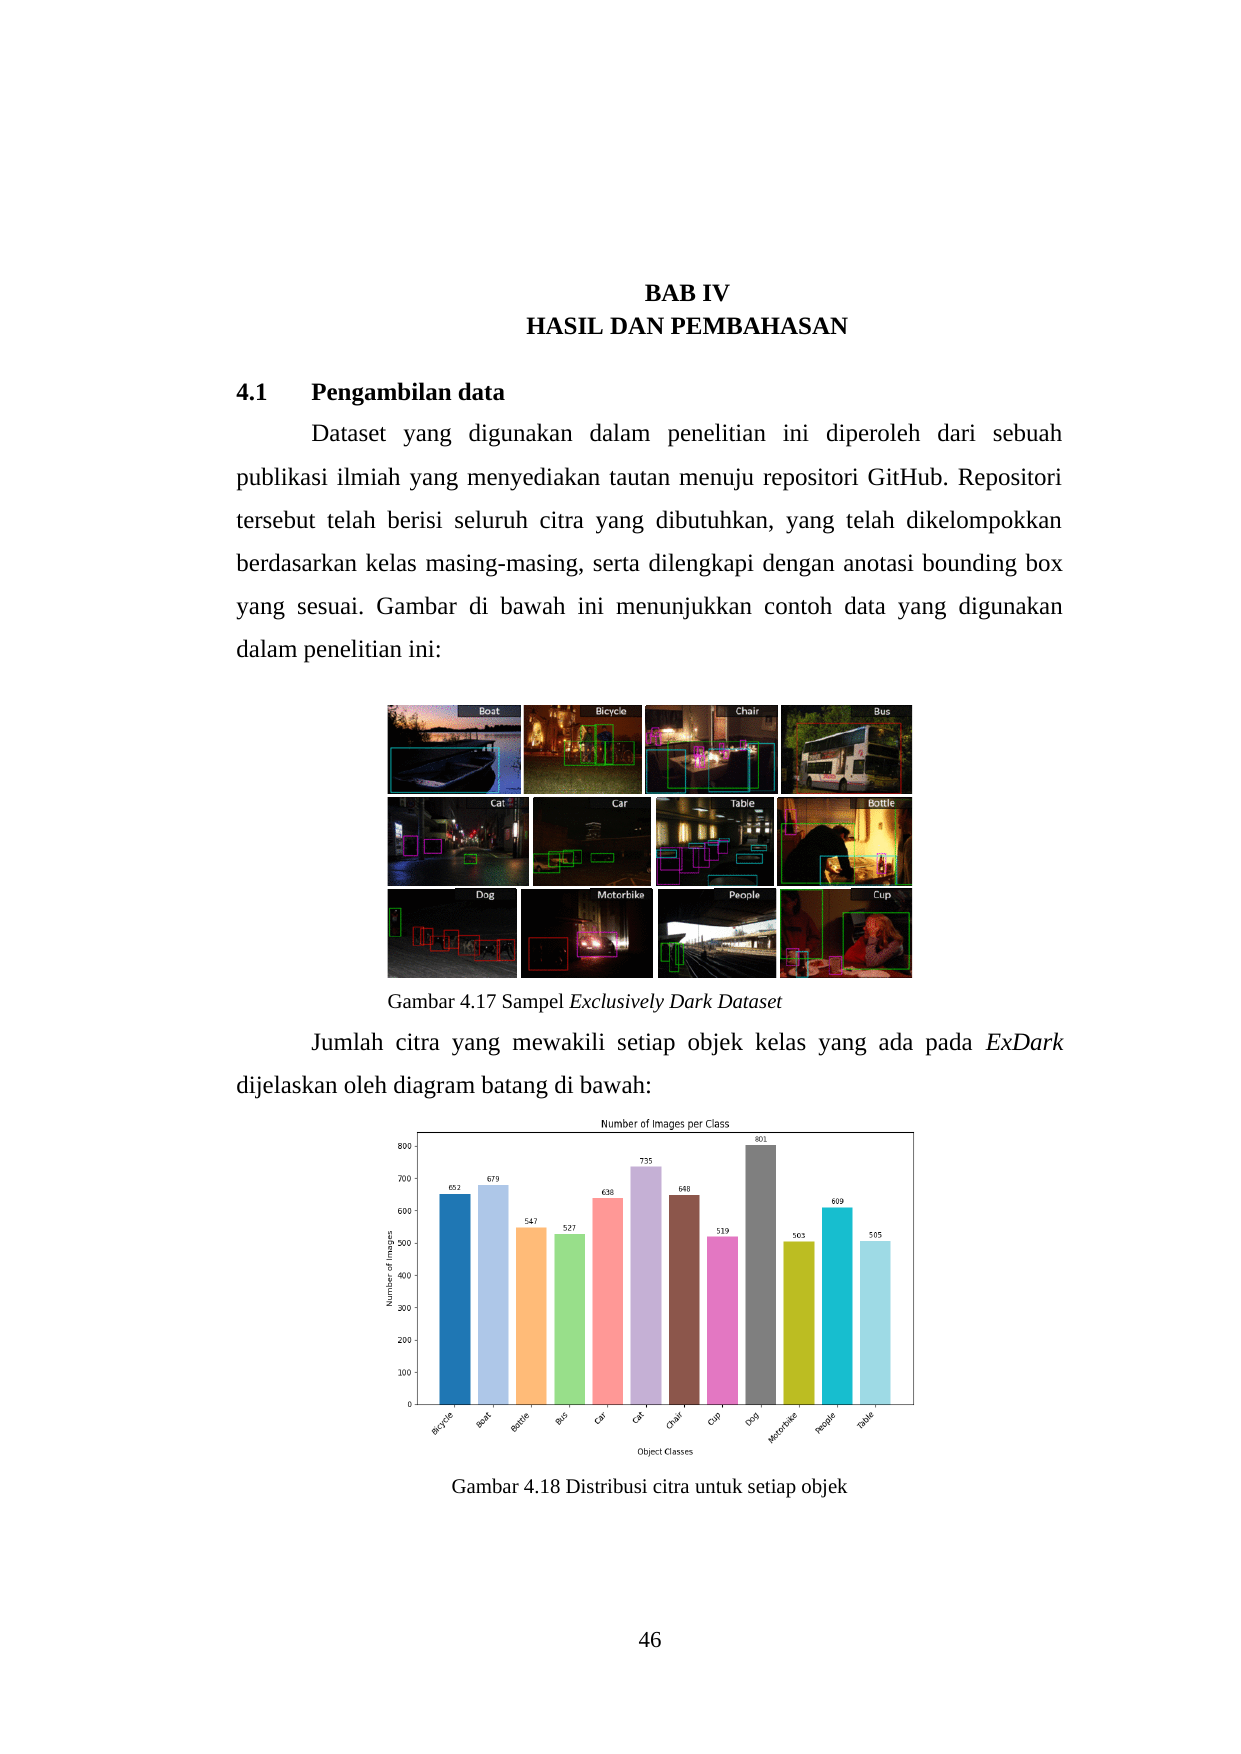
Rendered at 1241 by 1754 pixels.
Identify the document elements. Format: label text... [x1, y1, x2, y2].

text Dataset yang digunakan dalam penelitian ini diperoleh dari sebuah publikasi ilmiah yang menyediakan tautan menuju repositori GitHub. Repositori tersebut telah berisi seluruh citra yang dibutuhkan, yang telah dikelompokkan berdasarkan kelas masing-masing, serta dilengkapi dengan anotasi bounding box yang sesuai. Gambar di bawah ini menunjukkan contoh data yang digunakan dalam penelitian ini: [236, 418, 1063, 663]
picture [382, 1113, 918, 1462]
picture [387, 705, 913, 980]
subtitle BAB IV HASIL DAN PEMBAHASAN [274, 278, 1063, 339]
subtitle 4.1 Pengambilan data [236, 377, 1063, 406]
